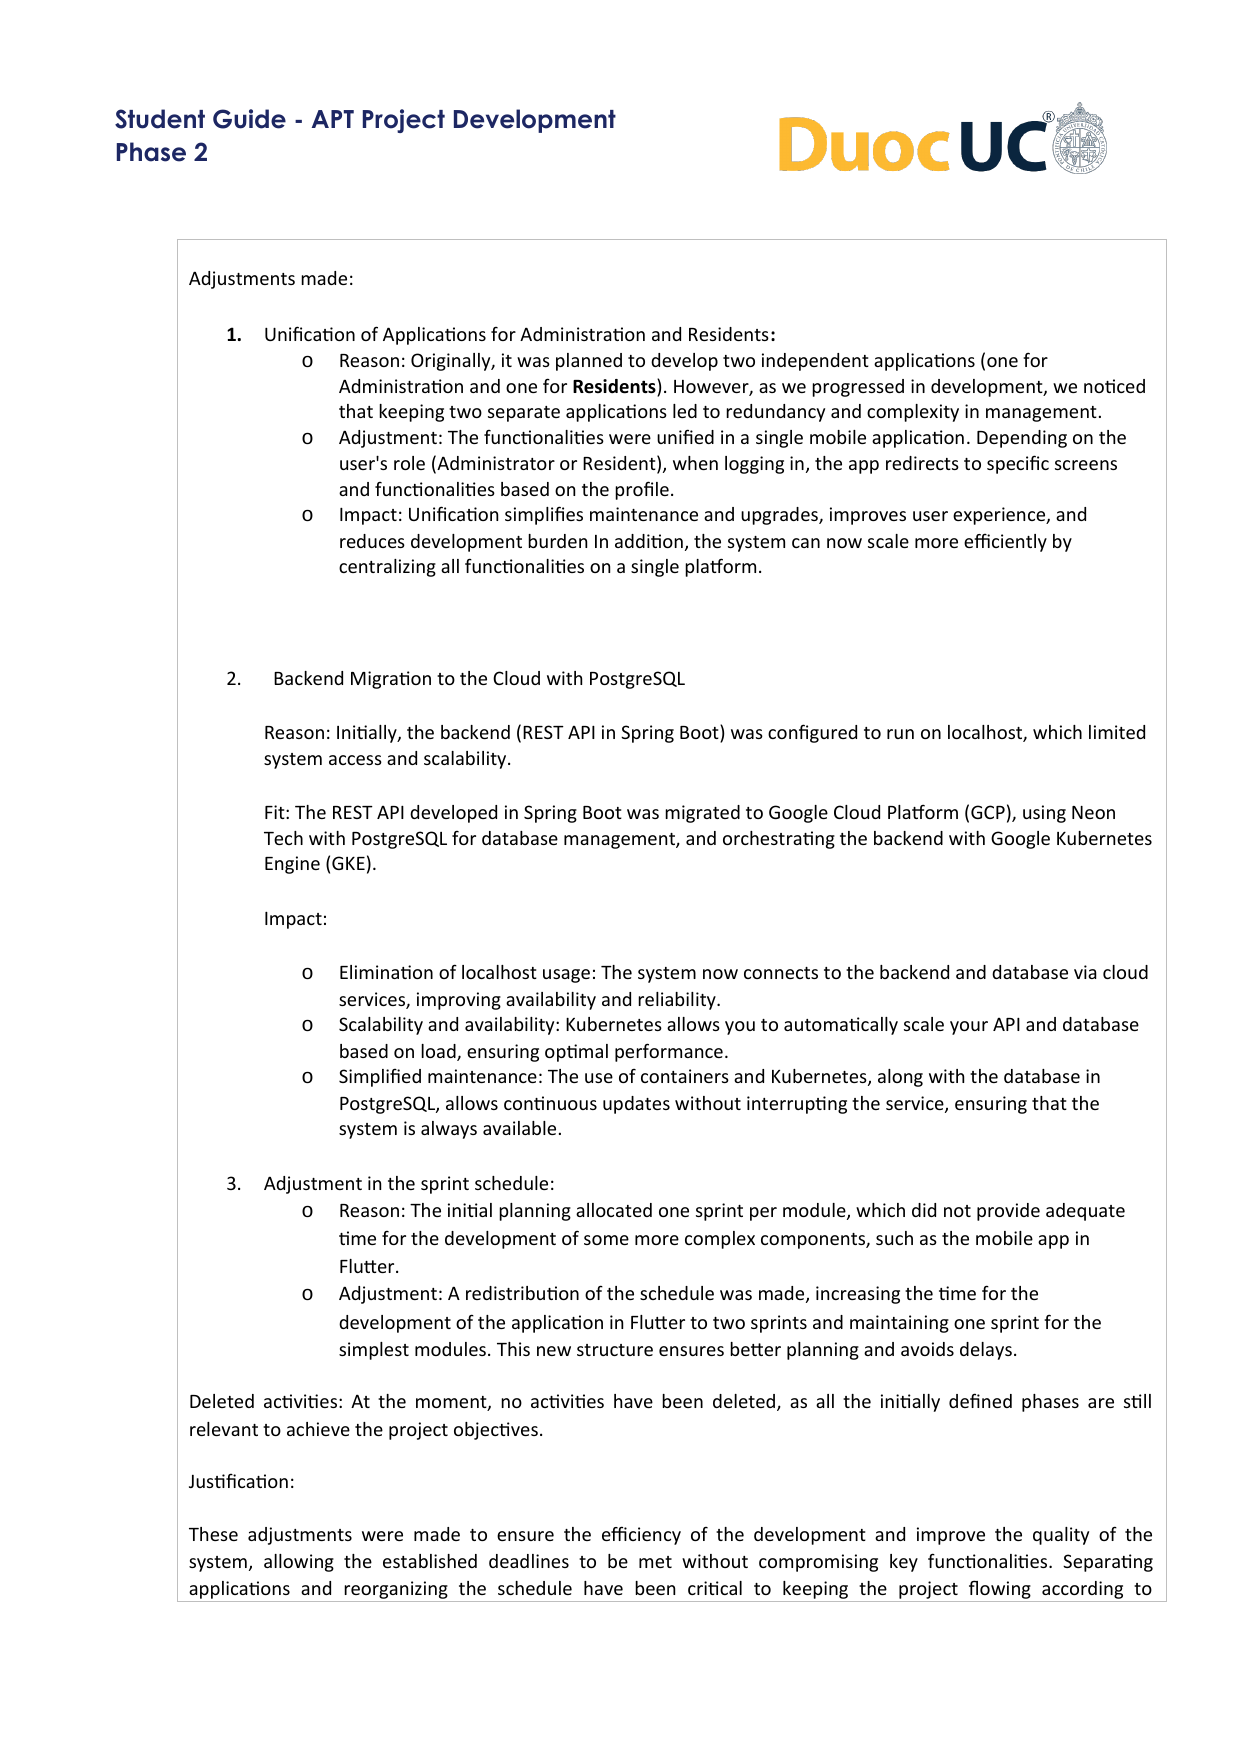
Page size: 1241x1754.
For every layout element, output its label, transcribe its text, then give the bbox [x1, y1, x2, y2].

picture [779, 102, 1107, 174]
